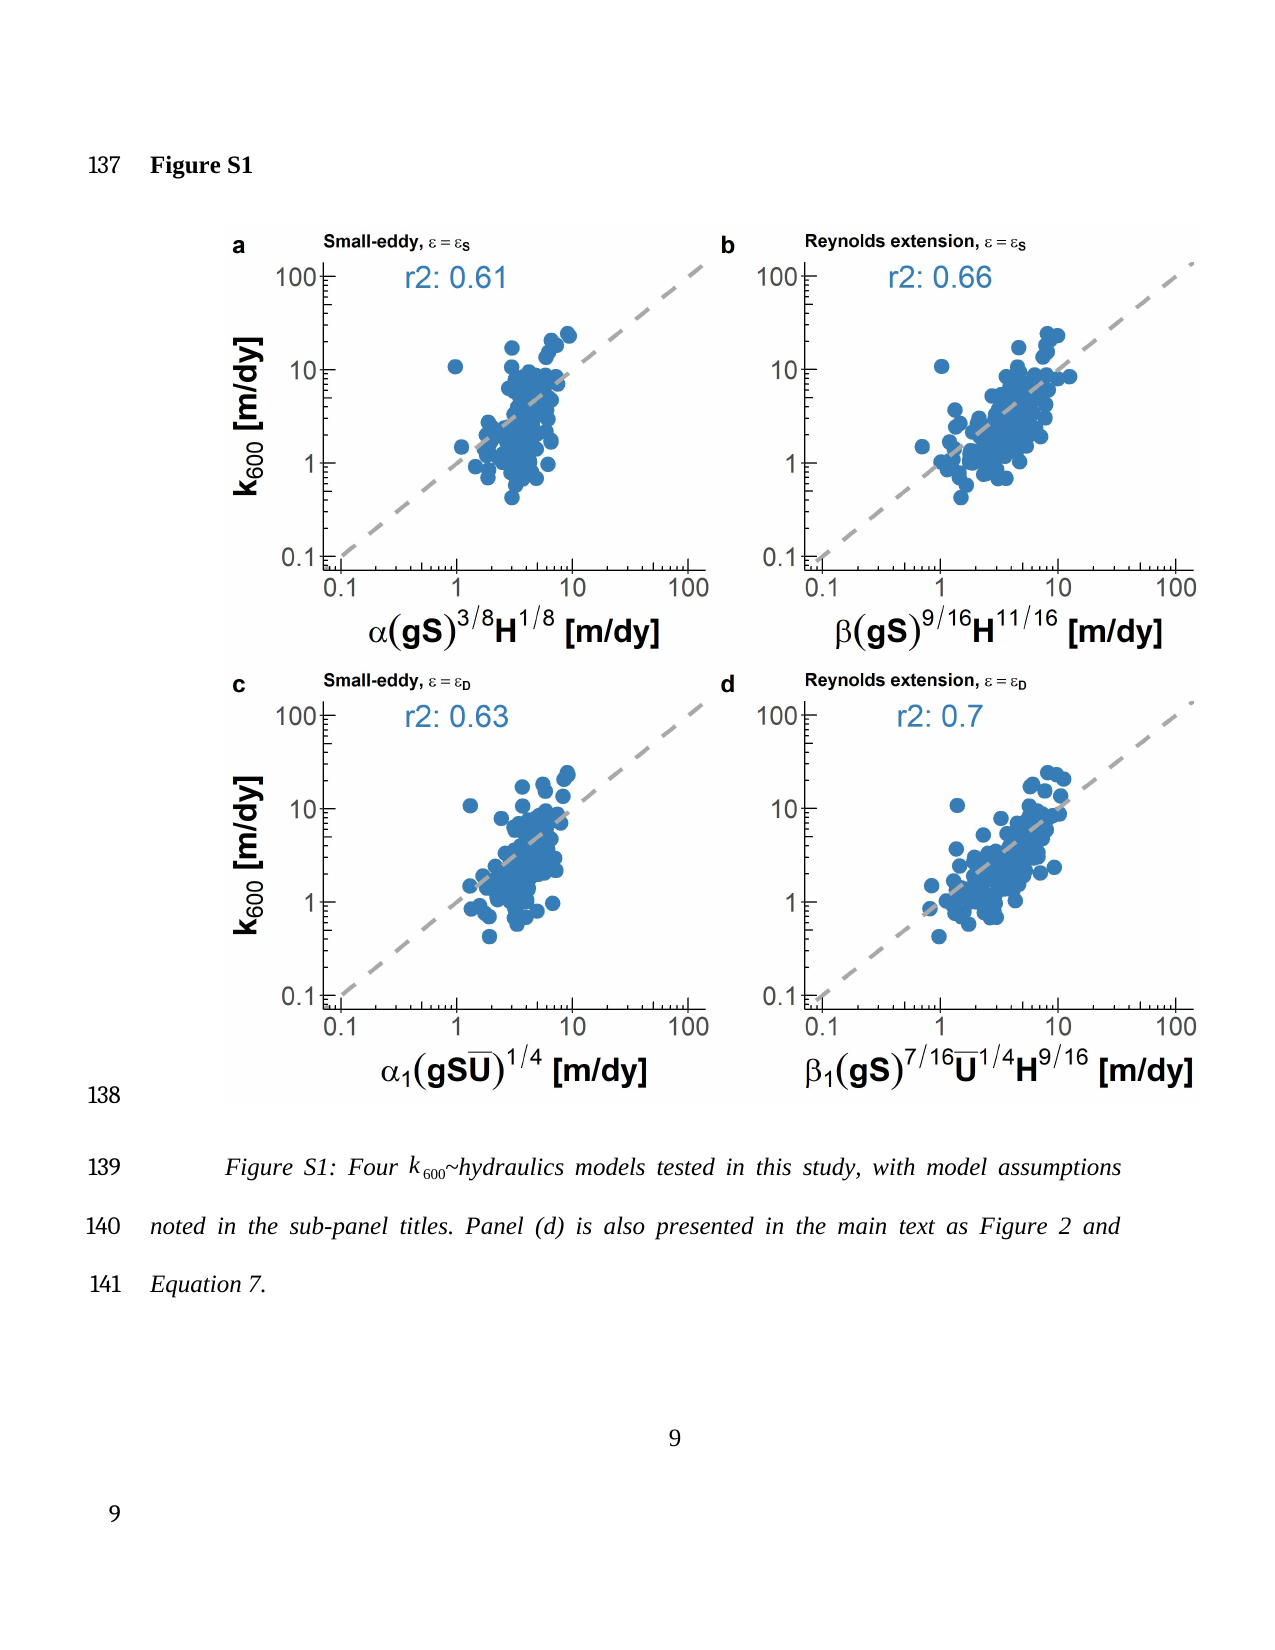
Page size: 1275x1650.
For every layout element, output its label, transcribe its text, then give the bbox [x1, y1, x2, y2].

text Figure S1: Four ~hydraulics models tested in this study, with model assumptions noted in the sub-panel titles. Panel (d) is also presented in the main text as Figure 2 and Equation 7. [150, 1151, 1125, 1298]
subtitle Figure S1 [150, 150, 1125, 179]
picture [225, 226, 1200, 1104]
